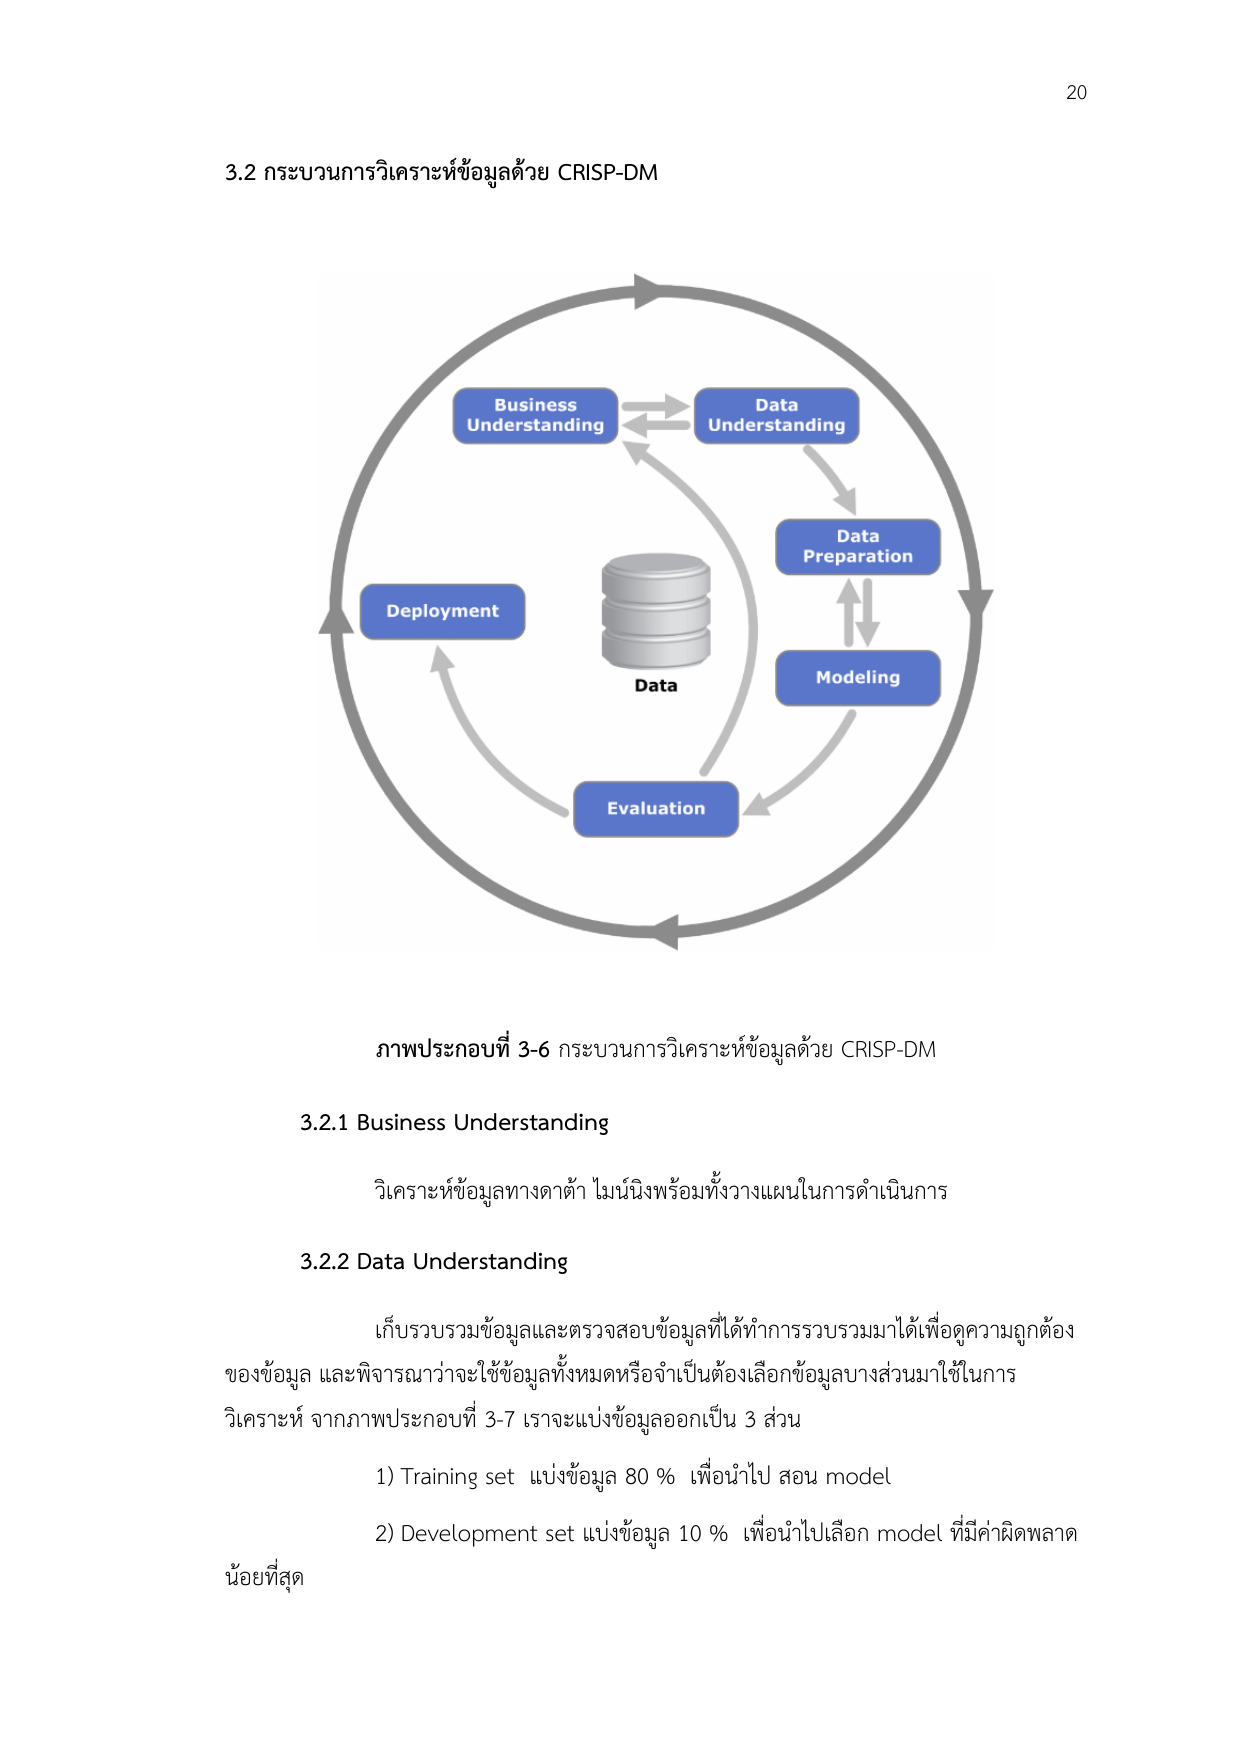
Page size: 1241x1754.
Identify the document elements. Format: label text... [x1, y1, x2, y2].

subtitle 3.2.1 Business Understanding [300, 1101, 1087, 1146]
text วิเคราะห์ข้อมูลทางดาต้า ไมน์นิงพร้อมทั้งวางแผนในการดำเนินการ [225, 1171, 1087, 1215]
text 2) Development set แบ่งข้อมูล 10 % เพื่อนำไปเลือก model ที่มีค่าผิดพลาดน้อยที่สุด [225, 1512, 1087, 1601]
subtitle 3.2.2 Data Understanding [300, 1240, 1087, 1284]
subtitle 3.2 กระบวนการวิเคราะห์ข้อมูลด้วย CRISP-DM [225, 151, 1087, 196]
text 1) Training set แบ่งข้อมูล 80 % เพื่อนำไป สอน model [225, 1455, 1087, 1499]
text เก็บรวบรวมข้อมูลและตรวจสอบข้อมูลที่ได้ทำการรวบรวมมาได้เพื่อดูความถูกต้องของข้อมูล และพิจารณาว่าจะใช้ข้อมูลทั้งหมดหรือจำเป็นต้องเลือกข้อมูลบางส่วนมาใช้ในการวิเคราะห์ จากภาพประกอบที่ 3-7 เราจะแบ่งข้อมูลออกเป็น 3 ส่วน [225, 1309, 1087, 1442]
picture [318, 273, 994, 951]
text ภาพประกอบที่ 3-6 กระบวนการวิเคราะห์ข้อมูลด้วย CRISP-DM [225, 1028, 1087, 1073]
